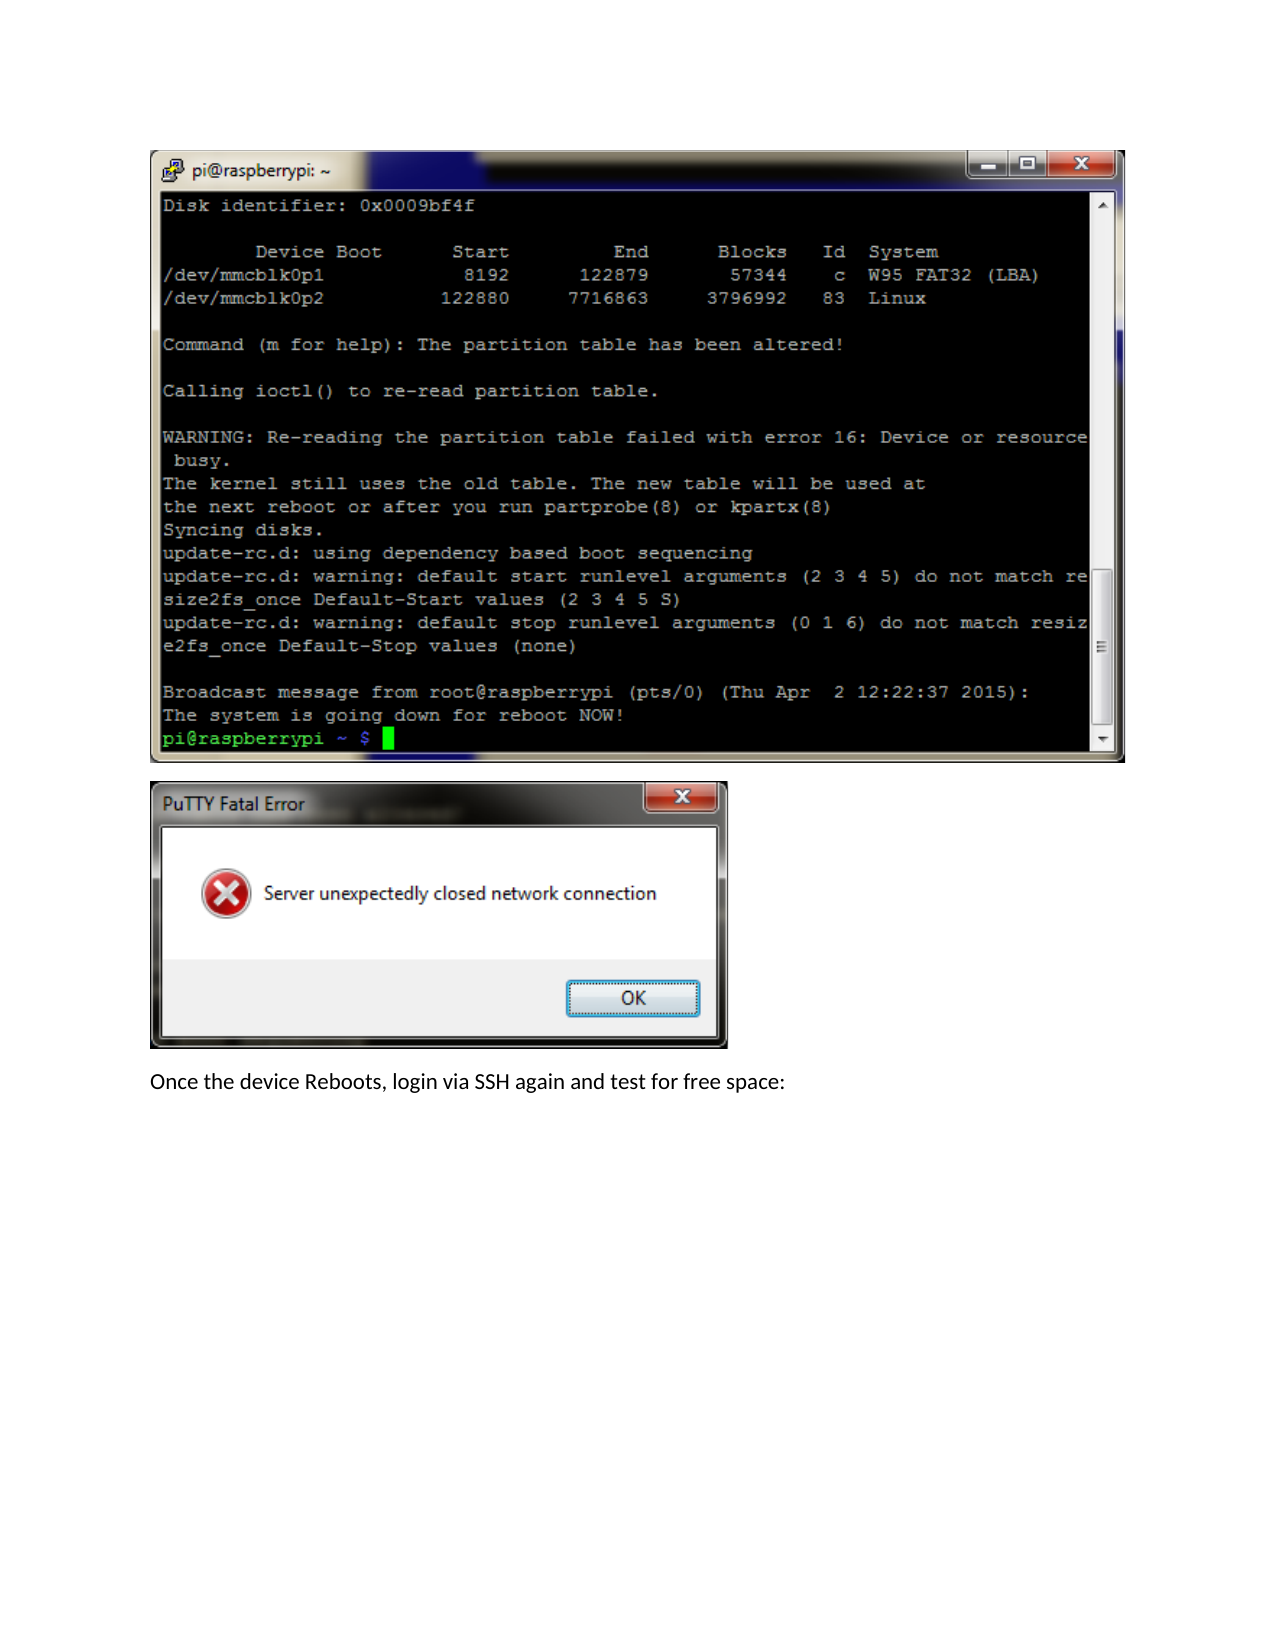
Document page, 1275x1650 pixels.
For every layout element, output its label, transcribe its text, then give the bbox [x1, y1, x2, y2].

text Once the device Reboots, login via SSH again and test for free space: [150, 1067, 1125, 1095]
picture [150, 781, 729, 1049]
picture [150, 150, 1125, 763]
